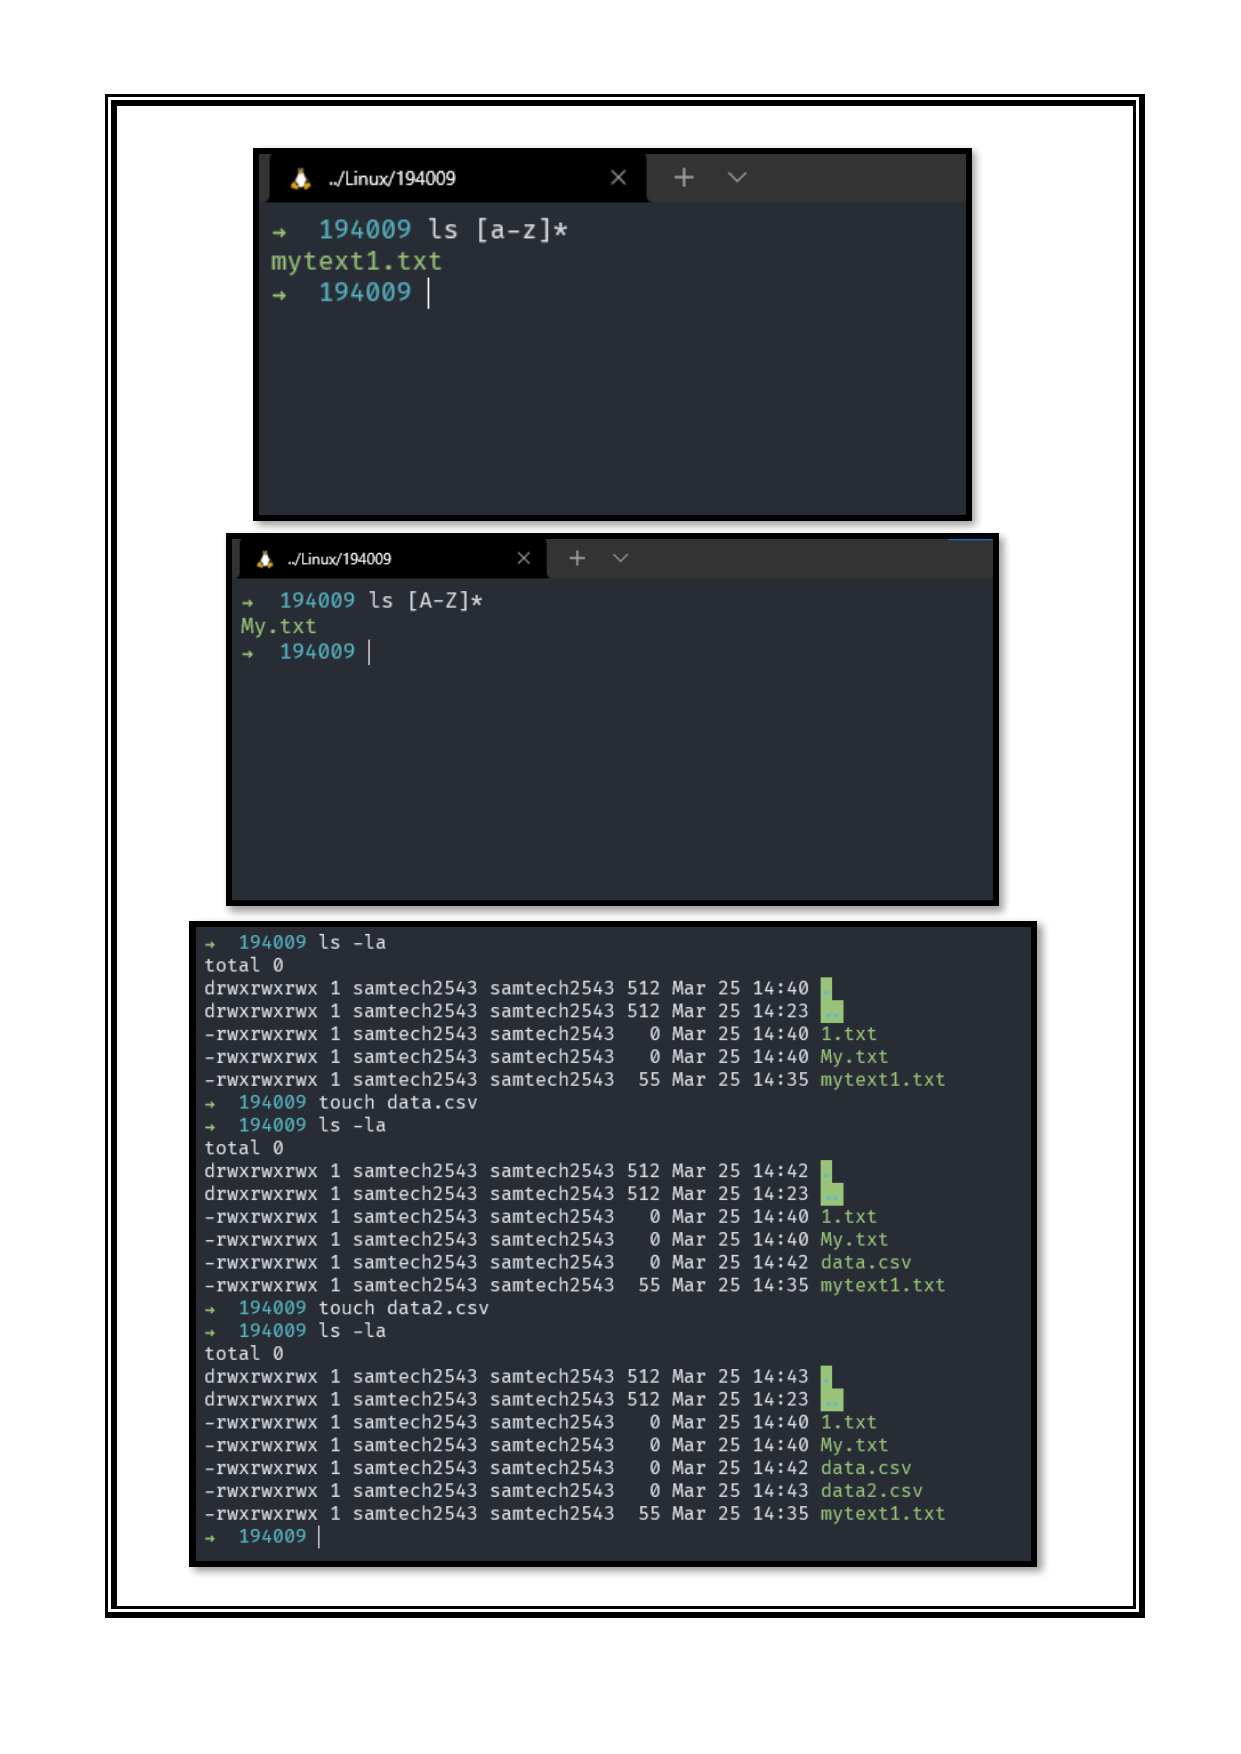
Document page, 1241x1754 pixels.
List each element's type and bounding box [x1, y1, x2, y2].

picture [232, 539, 993, 900]
picture [259, 154, 966, 515]
picture [196, 927, 1031, 1561]
